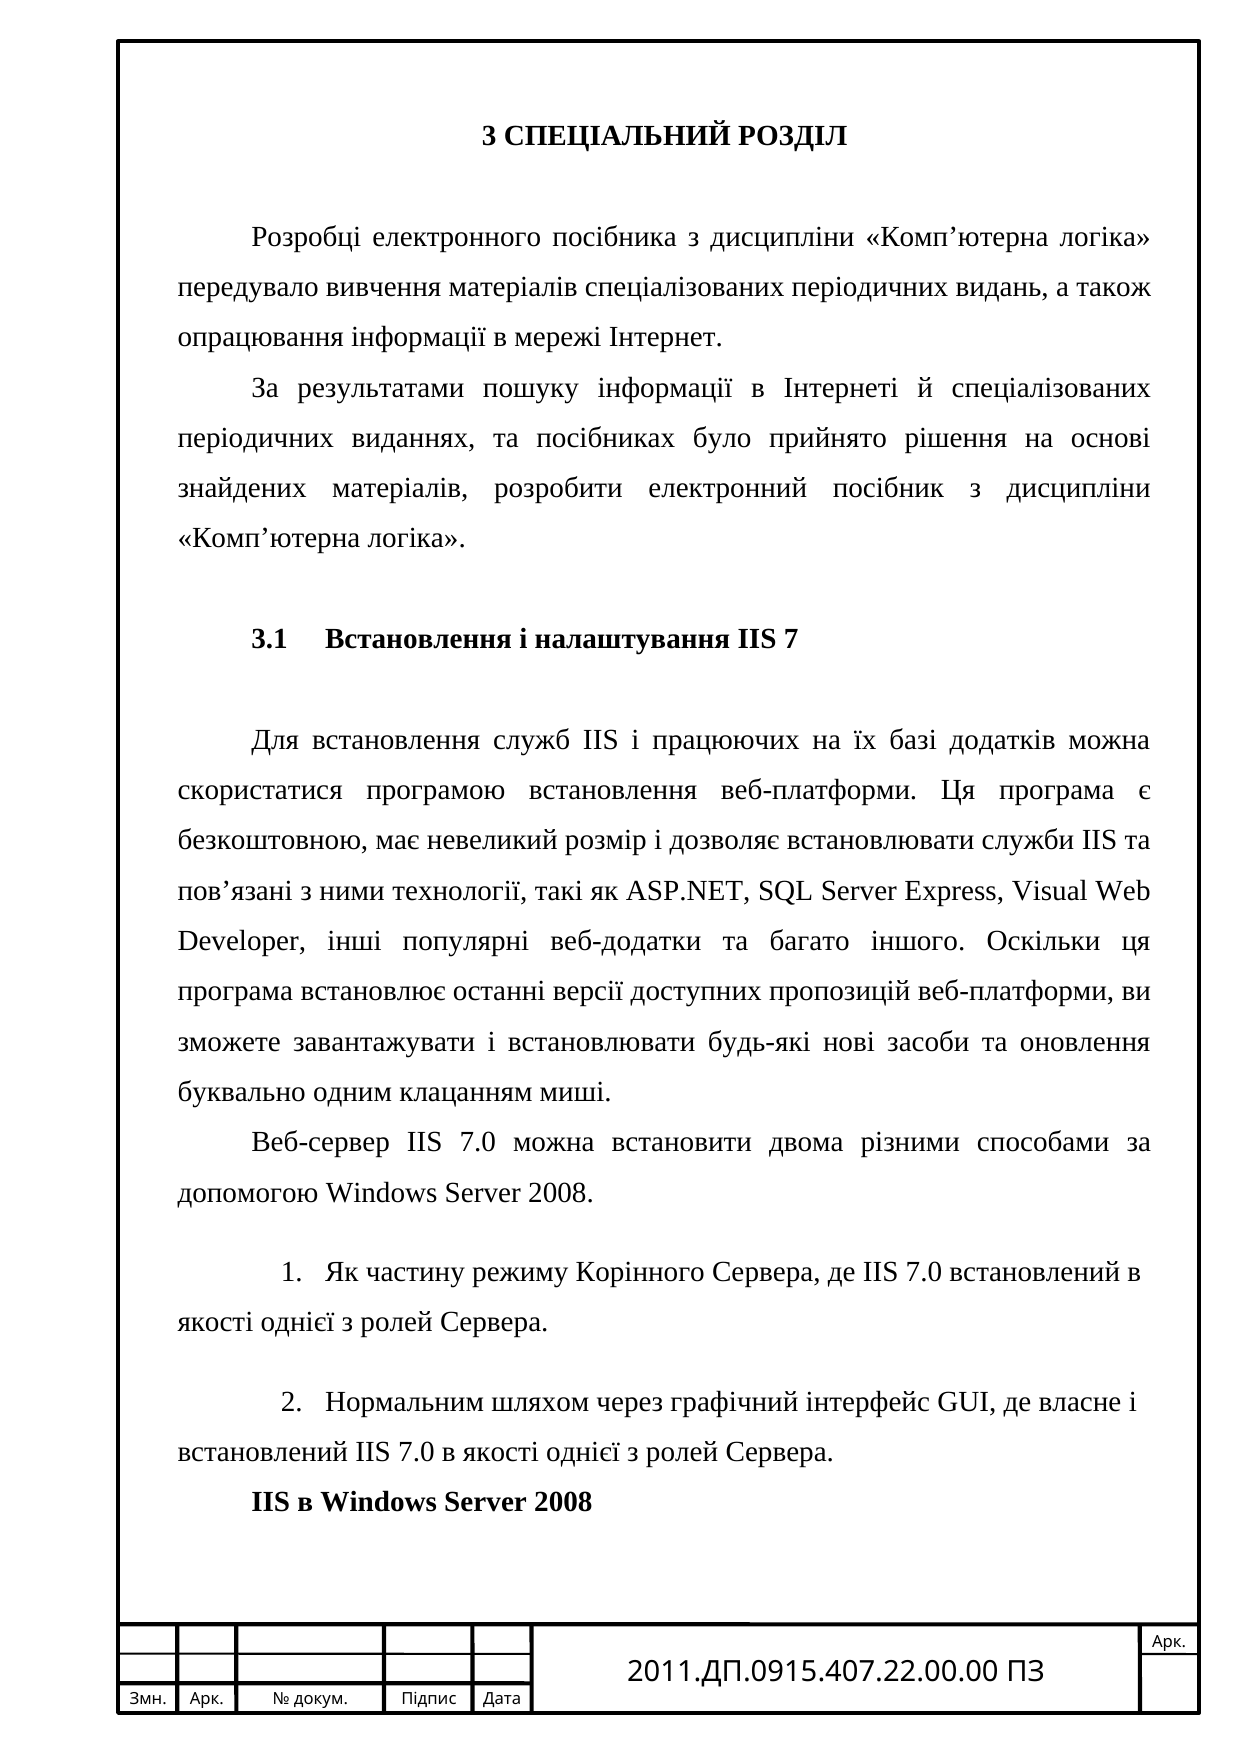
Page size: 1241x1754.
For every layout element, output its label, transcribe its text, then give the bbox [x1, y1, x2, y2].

list Нормальним шляхом через графічний інтерфейс GUI, де власне і встановлений IIS 7.0 в якості однієї з ролей Сервера. [177, 1384, 1152, 1468]
list Встановлення і налаштування IIS 7 [177, 621, 1152, 655]
text IIS в Windows Server 2008 [177, 1484, 1152, 1518]
text Веб-сервер IIS 7.0 можна встановити двома різними способами за допомогою Windows Server 2008. [177, 1124, 1152, 1208]
text Розробці електронного посібника з дисципліни «Комп’ютерна логіка» передувало вивчення матеріалів спеціалізованих періодичних видань, а також опрацювання інформації в мережі Інтернет. [177, 219, 1152, 353]
text Для встановлення служб IIS і працюючих на їх базі додатків можна скористатися програмою встановлення веб-платформи. Ця програма є безкоштовною, має невеликий розмір і дозволяє встановлювати служби IIS та пов’язані з ними технології, такі як ASP.NET, SQL Server Express, Visual Web Developer, інші популярні веб-додатки та багато іншого. Оскільки ця програма встановлює останні версії доступних пропозицій веб-платформи, ви зможете завантажувати і встановлювати будь-які нові засоби та оновлення буквально одним клацанням миші. [177, 722, 1152, 1108]
list Як частину режиму Корінного Сервера, де IIS 7.0 встановлений в якості однієї з ролей Сервера. [177, 1254, 1152, 1338]
text 3 СПЕЦІАЛЬНИЙ РОЗДІЛ [177, 118, 1152, 152]
text За результатами пошуку інформації в Інтернеті й спеціалізованих періодичних виданнях, та посібниках було прийнято рішення на основі знайдених матеріалів, розробити електронний посібник з дисципліни «Комп’ютерна логіка». [177, 370, 1152, 554]
